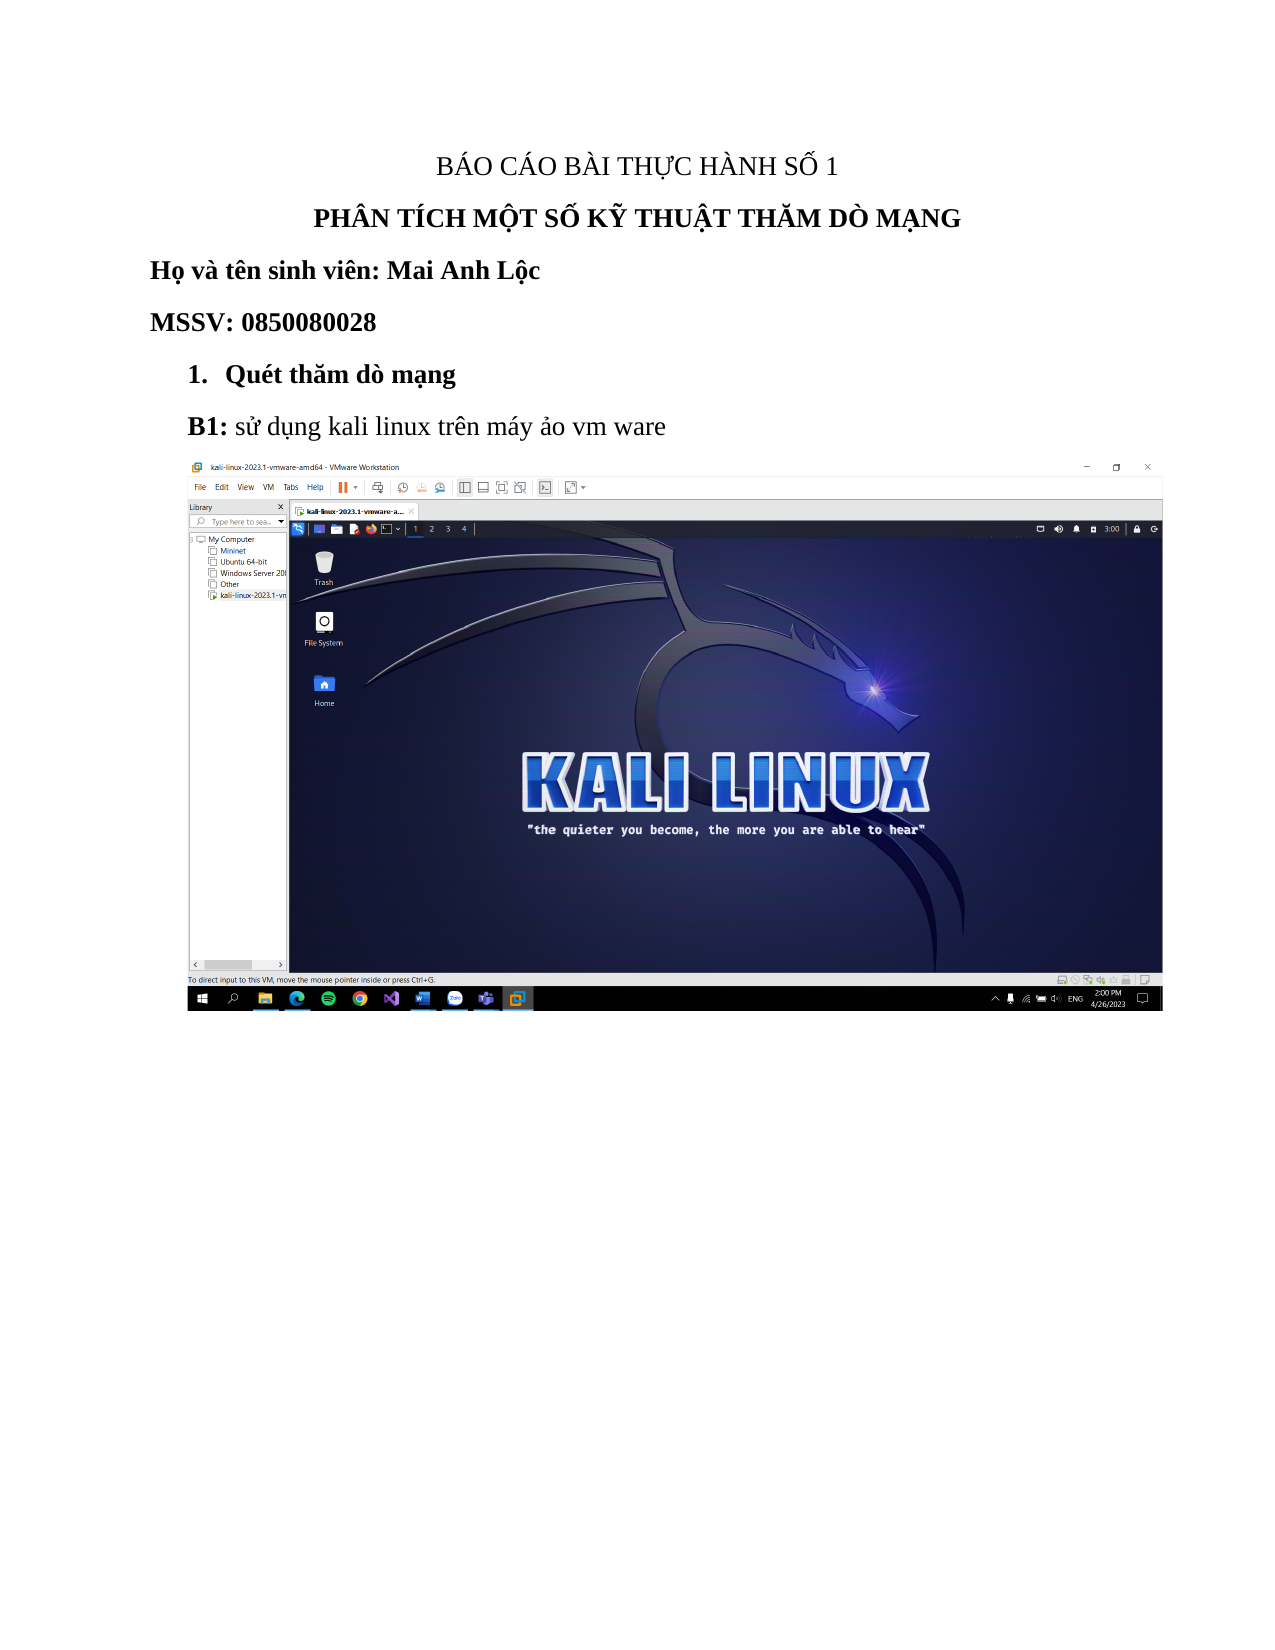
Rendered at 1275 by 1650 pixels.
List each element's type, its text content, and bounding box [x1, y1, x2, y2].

picture [187, 461, 1163, 1011]
text MSSV: 0850080028 [150, 306, 1125, 337]
text Họ và tên sinh viên: Mai Anh Lộc [150, 254, 1125, 285]
text B1: sử dụng kali linux trên máy ảo vm ware [187, 410, 1125, 441]
list Quét thăm dò mạng [187, 358, 1125, 389]
text BÁO CÁO BÀI THỰC HÀNH SỐ 1 [150, 150, 1125, 181]
text PHÂN TÍCH MỘT SỐ KỸ THUẬT THĂM DÒ MẠNG [150, 202, 1125, 233]
